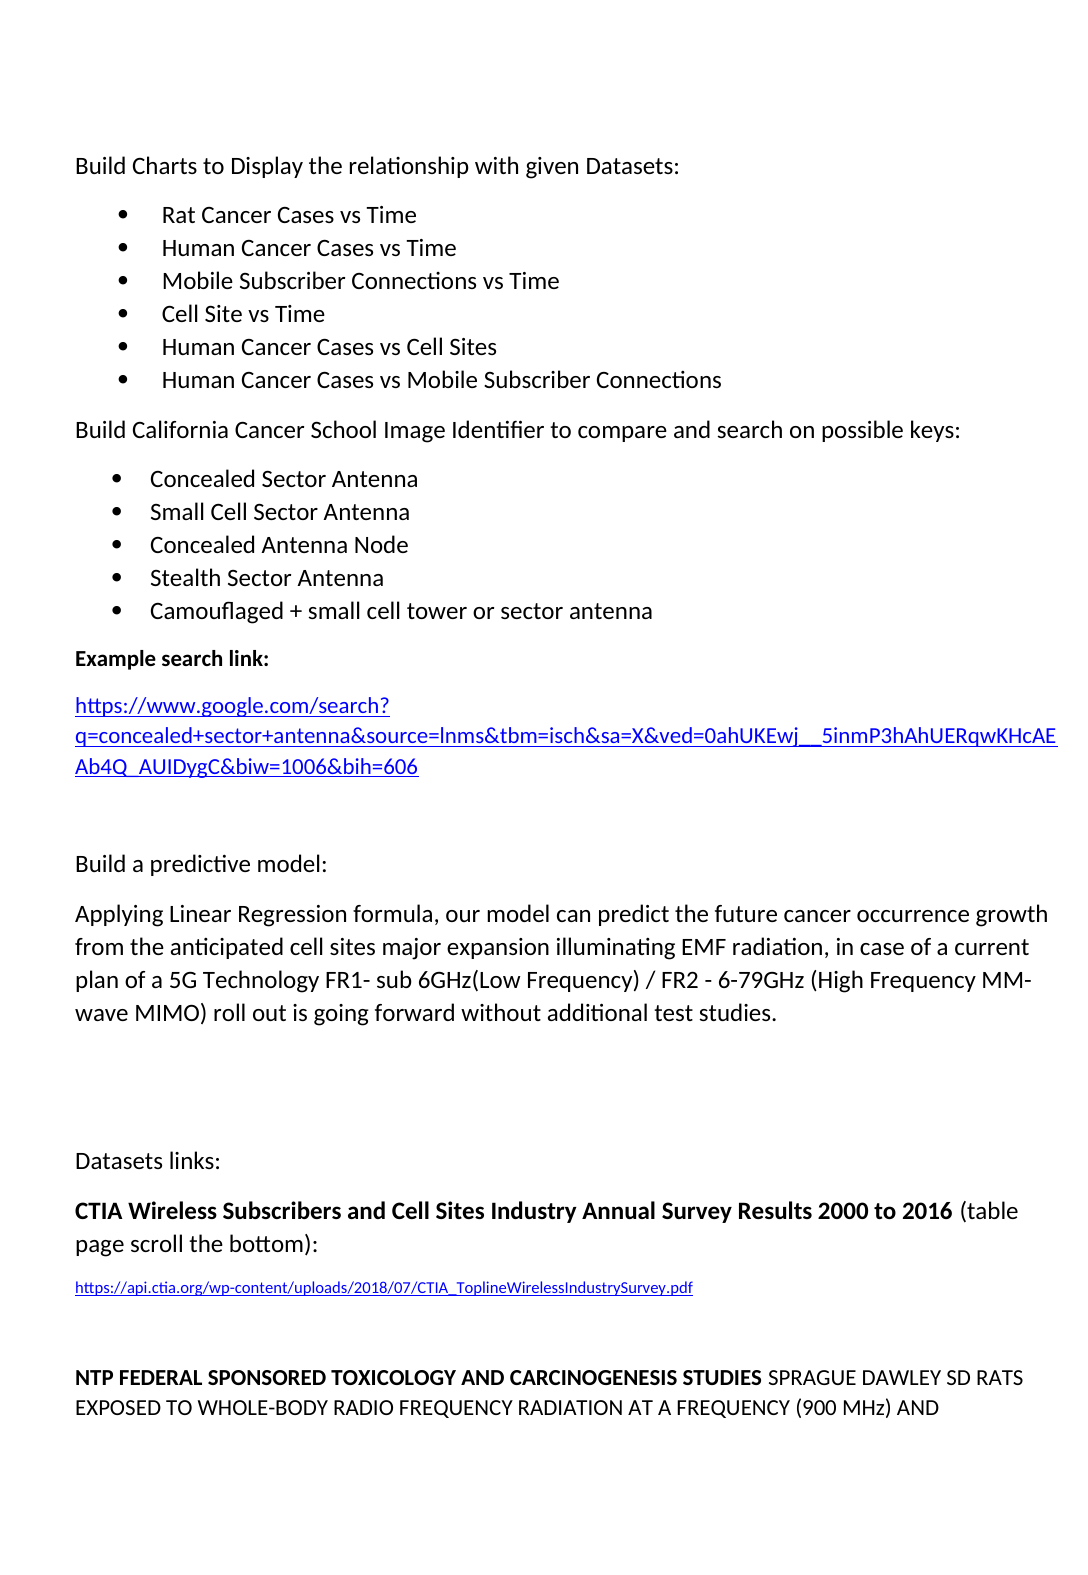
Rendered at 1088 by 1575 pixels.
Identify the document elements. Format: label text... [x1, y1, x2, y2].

list Human Cancer Cases vs Mobile Subscriber Connections [118, 364, 1062, 395]
text Datasets links: [75, 1145, 1062, 1176]
list Concealed Antenna Node [112, 529, 1062, 560]
text Example search link: [75, 644, 1062, 673]
list Concealed Sector Antenna [112, 463, 1062, 494]
text Build a predictive model: [75, 848, 1062, 879]
text Applying Linear Regression formula, our model can predict the future cancer occurrence growth from the anticipated cell sites major expansion illuminating EMF radiation, in case of a current plan of a 5G Technology FR1- sub 6GHz(Low Frequency) / FR2 - 6-79GHz (High Frequency MM-wave MIMO) roll out is going forward without additional test studies. [75, 898, 1062, 1027]
list Stealth Sector Antenna [112, 562, 1062, 593]
list Cell Site vs Time [118, 298, 1062, 329]
text https://www.google.com/search?q=concealed+sector+antenna&source=lnms&tbm=isch&sa=X&ved=0ahUKEwj__5inmP3hAhUERqwKHcAEAb4Q_AUIDygC&biw=1006&bih=606 [75, 691, 1062, 780]
text Build Charts to Display the relationship with given Datasets: [75, 150, 1062, 181]
text CTIA Wireless Subscribers and Cell Sites Industry Annual Survey Results 2000 to 2016 (table page scroll the bottom): [75, 1195, 1062, 1258]
list Mobile Subscriber Connections vs Time [118, 265, 1062, 296]
list Camouflaged + small cell tower or sector antenna [112, 595, 1062, 626]
list Small Cell Sector Antenna [112, 496, 1062, 527]
text https://api.ctia.org/wp-content/uploads/2018/07/CTIA_ToplineWirelessIndustrySurvey.pdf [75, 1277, 1062, 1298]
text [75, 1363, 1062, 1421]
text Build California Cancer School Image Identifier to compare and search on possible keys: [75, 414, 1062, 444]
list Rat Cancer Cases vs Time [118, 199, 1062, 230]
list Human Cancer Cases vs Cell Sites [118, 331, 1062, 362]
list Human Cancer Cases vs Time [118, 232, 1062, 263]
